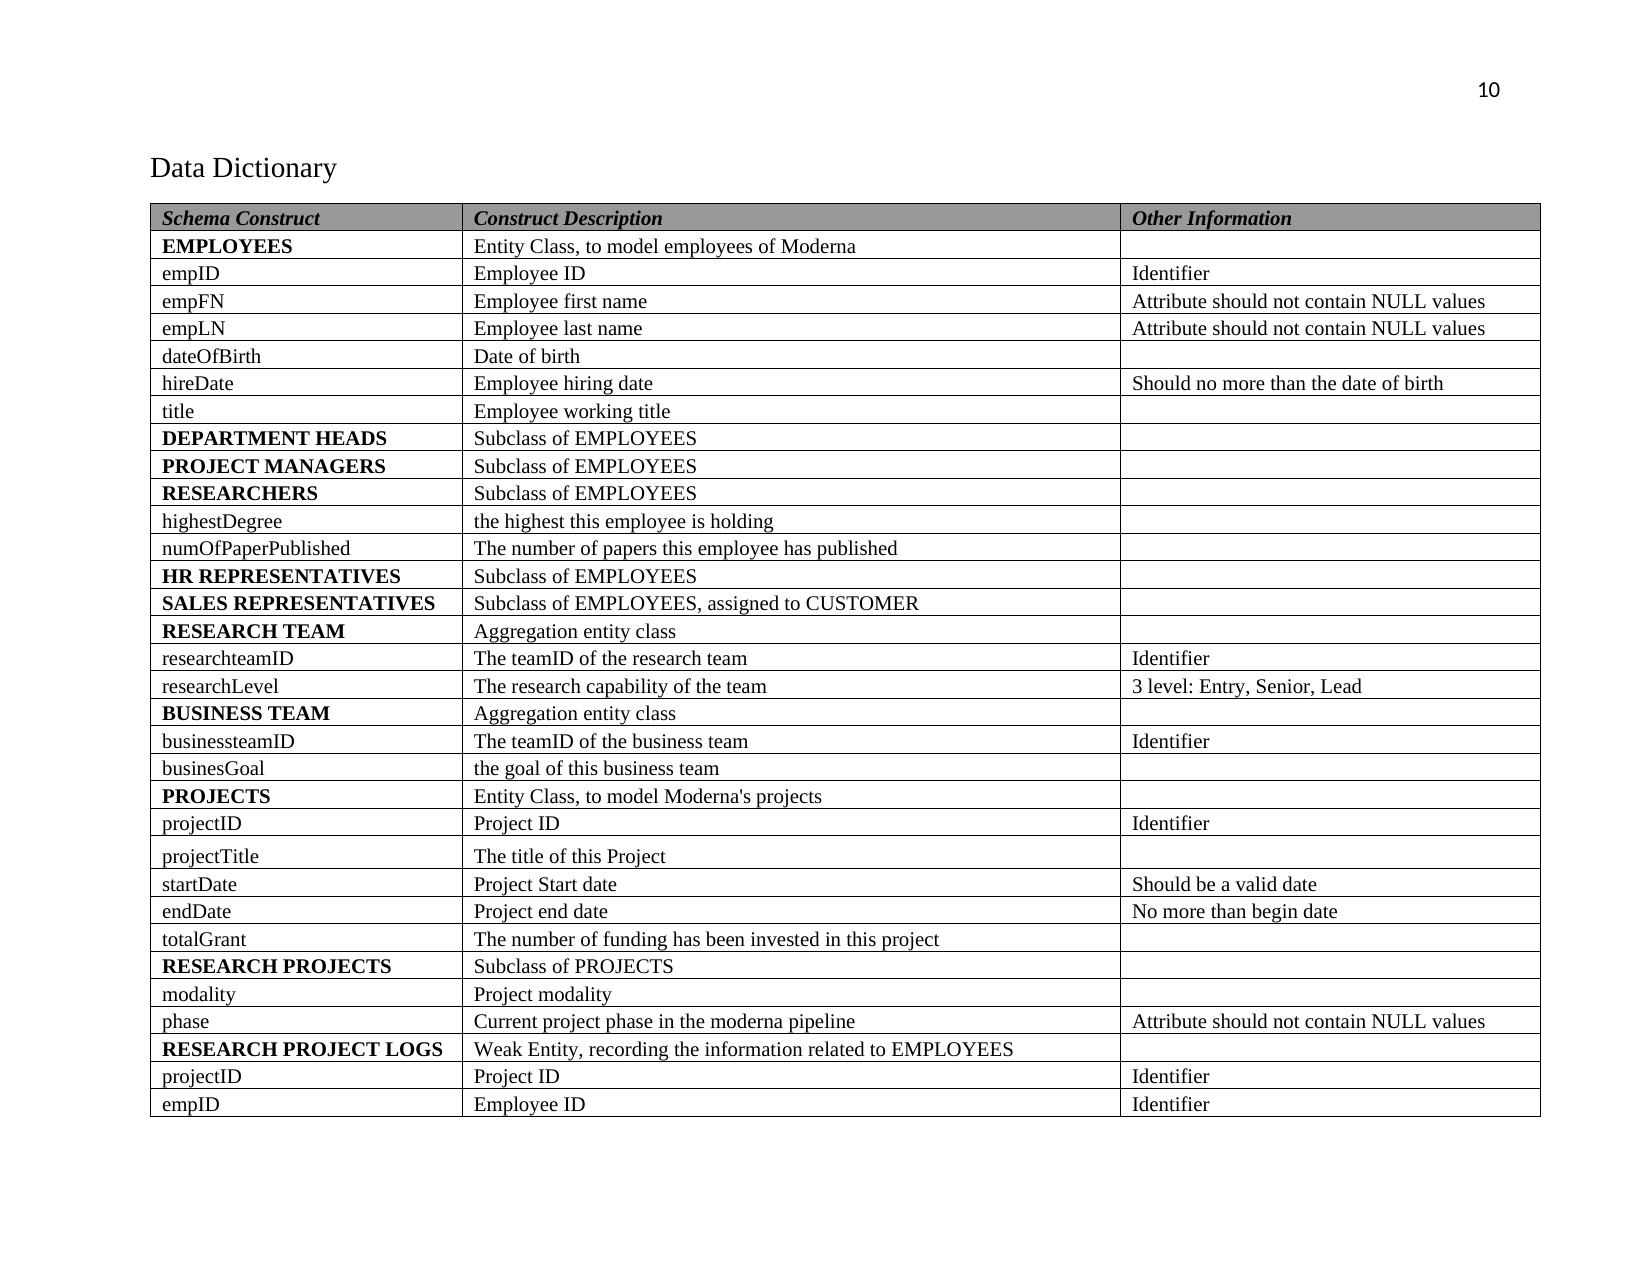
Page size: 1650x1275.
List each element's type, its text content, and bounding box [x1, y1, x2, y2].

table_cell BUSINESS TEAM [151, 699, 462, 725]
table_cell hireDate [151, 369, 462, 395]
table_cell numOfPaperPublished [151, 534, 462, 560]
table_cell projectID [151, 1062, 462, 1088]
table_cell Weak Entity, recording the information related to EMPLOYEES [463, 1034, 1120, 1061]
table_cell [1121, 479, 1540, 505]
table_cell [1121, 561, 1540, 588]
table_cell The title of this Project [463, 836, 1120, 868]
table_cell empLN [151, 314, 462, 340]
table_cell Should be a valid date [1121, 869, 1540, 896]
table_header Construct Description [463, 204, 1120, 230]
table_cell [1121, 506, 1540, 533]
table_cell PROJECTS [151, 781, 462, 808]
table_cell Subclass of EMPLOYEES [463, 479, 1120, 505]
table_cell The number of papers this employee has published [463, 534, 1120, 560]
table_cell RESEARCHERS [151, 479, 462, 505]
table_cell Identifier [1121, 1089, 1540, 1116]
text Data Dictionary [150, 150, 1500, 183]
table_cell Date of birth [463, 341, 1120, 368]
table_cell Entity Class, to model Moderna's projects [463, 781, 1120, 808]
table_cell RESEARCH PROJECTS [151, 952, 462, 978]
table_cell highestDegree [151, 506, 462, 533]
table_cell empFN [151, 286, 462, 313]
table_cell No more than begin date [1121, 897, 1540, 923]
table_cell endDate [151, 897, 462, 923]
table_cell businessteamID [151, 726, 462, 753]
table_cell Subclass of PROJECTS [463, 952, 1120, 978]
table_cell [1121, 451, 1540, 478]
table_cell title [151, 396, 462, 423]
table_cell Subclass of EMPLOYEES [463, 424, 1120, 450]
table_cell the highest this employee is holding [463, 506, 1120, 533]
table_cell dateOfBirth [151, 341, 462, 368]
table_cell The research capability of the team [463, 671, 1120, 698]
table_cell [1121, 1034, 1540, 1061]
table_cell [1121, 699, 1540, 725]
table_cell Employee ID [463, 1089, 1120, 1116]
table_cell Should no more than the date of birth [1121, 369, 1540, 395]
table_cell [1121, 424, 1540, 450]
table_cell [1121, 924, 1540, 951]
table_cell phase [151, 1007, 462, 1033]
table_cell [1121, 836, 1540, 868]
table_cell Project end date [463, 897, 1120, 923]
table_cell [1121, 979, 1540, 1006]
table_cell HR REPRESENTATIVES [151, 561, 462, 588]
table_cell Identifier [1121, 644, 1540, 670]
table_cell [1121, 341, 1540, 368]
table_cell Subclass of EMPLOYEES [463, 561, 1120, 588]
table_cell RESEARCH TEAM [151, 616, 462, 643]
table_cell [1121, 781, 1540, 808]
table_cell modality [151, 979, 462, 1006]
table_cell researchLevel [151, 671, 462, 698]
table_cell Aggregation entity class [463, 616, 1120, 643]
table_cell The number of funding has been invested in this project [463, 924, 1120, 951]
table_cell EMPLOYEES [151, 231, 462, 258]
table_header Other Information [1121, 204, 1540, 230]
table_cell Entity Class, to model employees of Moderna [463, 231, 1120, 258]
table_cell projectID [151, 809, 462, 835]
table_cell Aggregation entity class [463, 699, 1120, 725]
table_cell [1121, 589, 1540, 615]
table_cell [1121, 534, 1540, 560]
table_cell Current project phase in the moderna pipeline [463, 1007, 1120, 1033]
table_cell Identifier [1121, 1062, 1540, 1088]
table_cell Employee hiring date [463, 369, 1120, 395]
table_cell Identifier [1121, 259, 1540, 285]
table_cell Project ID [463, 1062, 1120, 1088]
table_cell Identifier [1121, 809, 1540, 835]
table_cell 3 level: Entry, Senior, Lead [1121, 671, 1540, 698]
table_cell DEPARTMENT HEADS [151, 424, 462, 450]
table_cell startDate [151, 869, 462, 896]
table_cell SALES REPRESENTATIVES [151, 589, 462, 615]
table_cell empID [151, 1089, 462, 1116]
table_cell Subclass of EMPLOYEES, assigned to CUSTOMER [463, 589, 1120, 615]
table_cell [1121, 616, 1540, 643]
table_cell Employee first name [463, 286, 1120, 313]
table_cell [1121, 754, 1540, 780]
table_cell Project ID [463, 809, 1120, 835]
table_cell PROJECT MANAGERS [151, 451, 462, 478]
table_cell projectTitle [151, 836, 462, 868]
table_cell the goal of this business team [463, 754, 1120, 780]
table_cell The teamID of the research team [463, 644, 1120, 670]
table_cell Identifier [1121, 726, 1540, 753]
table_cell Subclass of EMPLOYEES [463, 451, 1120, 478]
table_cell businesGoal [151, 754, 462, 780]
table_cell RESEARCH PROJECT LOGS [151, 1034, 462, 1061]
table_cell Employee ID [463, 259, 1120, 285]
table_cell totalGrant [151, 924, 462, 951]
table_cell empID [151, 259, 462, 285]
table_cell The teamID of the business team [463, 726, 1120, 753]
table_cell [1121, 952, 1540, 978]
table_cell Attribute should not contain NULL values [1121, 314, 1540, 340]
table_cell Attribute should not contain NULL values [1121, 286, 1540, 313]
table_cell [1121, 231, 1540, 258]
table_cell Employee last name [463, 314, 1120, 340]
table_cell Project Start date [463, 869, 1120, 896]
table_cell Project modality [463, 979, 1120, 1006]
table_cell Attribute should not contain NULL values [1121, 1007, 1540, 1033]
table_cell researchteamID [151, 644, 462, 670]
table_header Schema Construct [151, 204, 462, 230]
table_cell Employee working title [463, 396, 1120, 423]
table_cell [1121, 396, 1540, 423]
